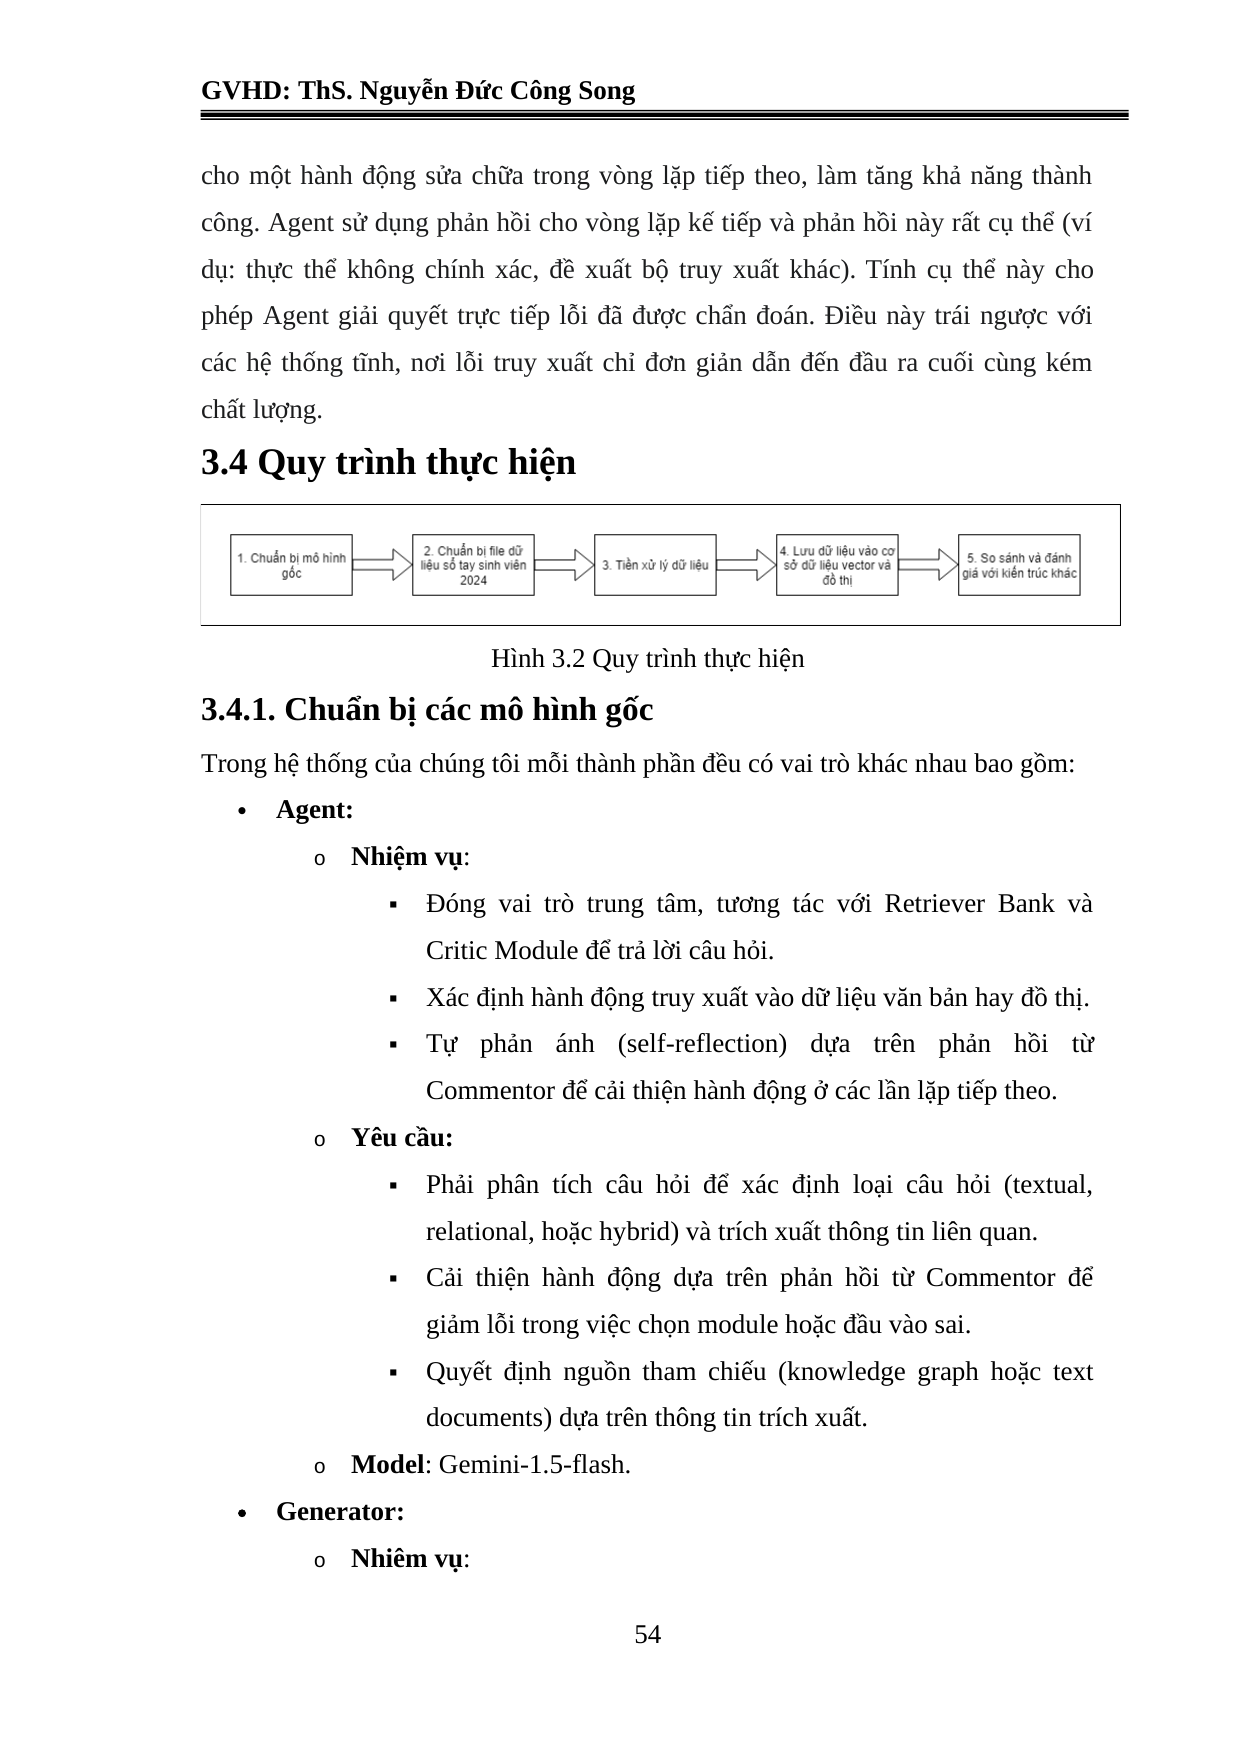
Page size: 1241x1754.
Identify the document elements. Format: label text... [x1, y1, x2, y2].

subtitle Quy trình thực hiện [201, 439, 1094, 483]
list Nhiệm vụ: [313, 840, 1094, 872]
list Yêu cầu: [313, 1121, 1094, 1152]
list Tự phản ánh (self-reflection) dựa trên phản hồi từ Commentor để cải thiện hành động ở các lần lặp tiếp theo. [388, 1027, 1094, 1105]
list Phải phân tích câu hỏi để xác định loại câu hỏi (textual, relational, hoặc hybrid) và trích xuất thông tin liên quan. [388, 1168, 1094, 1246]
list Model: Gemini-1.5-flash. [313, 1448, 1094, 1479]
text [201, 159, 1094, 424]
list Nhiêm vụ: [313, 1542, 1094, 1573]
text Hình 3.2 Quy trình thực hiện [201, 643, 1094, 674]
subtitle Chuẩn bị các mô hình gốc [201, 689, 1094, 728]
list Generator: [238, 1495, 1094, 1526]
picture [200, 504, 1122, 627]
list Cải thiện hành động dựa trên phản hồi từ Commentor để giảm lỗi trong việc chọn module hoặc đầu vào sai. [388, 1261, 1094, 1339]
list Agent: [238, 793, 1094, 824]
list Quyết định nguồn tham chiếu (knowledge graph hoặc text documents) dựa trên thông tin trích xuất. [388, 1355, 1094, 1432]
text Trong hệ thống của chúng tôi mỗi thành phần đều có vai trò khác nhau bao gồm: [201, 747, 1094, 778]
list Đóng vai trò trung tâm, tương tác với Retriever Bank và Critic Module để trả lời câu hỏi. [388, 887, 1094, 965]
list Xác định hành động truy xuất vào dữ liệu văn bản hay đồ thị. [388, 981, 1094, 1012]
